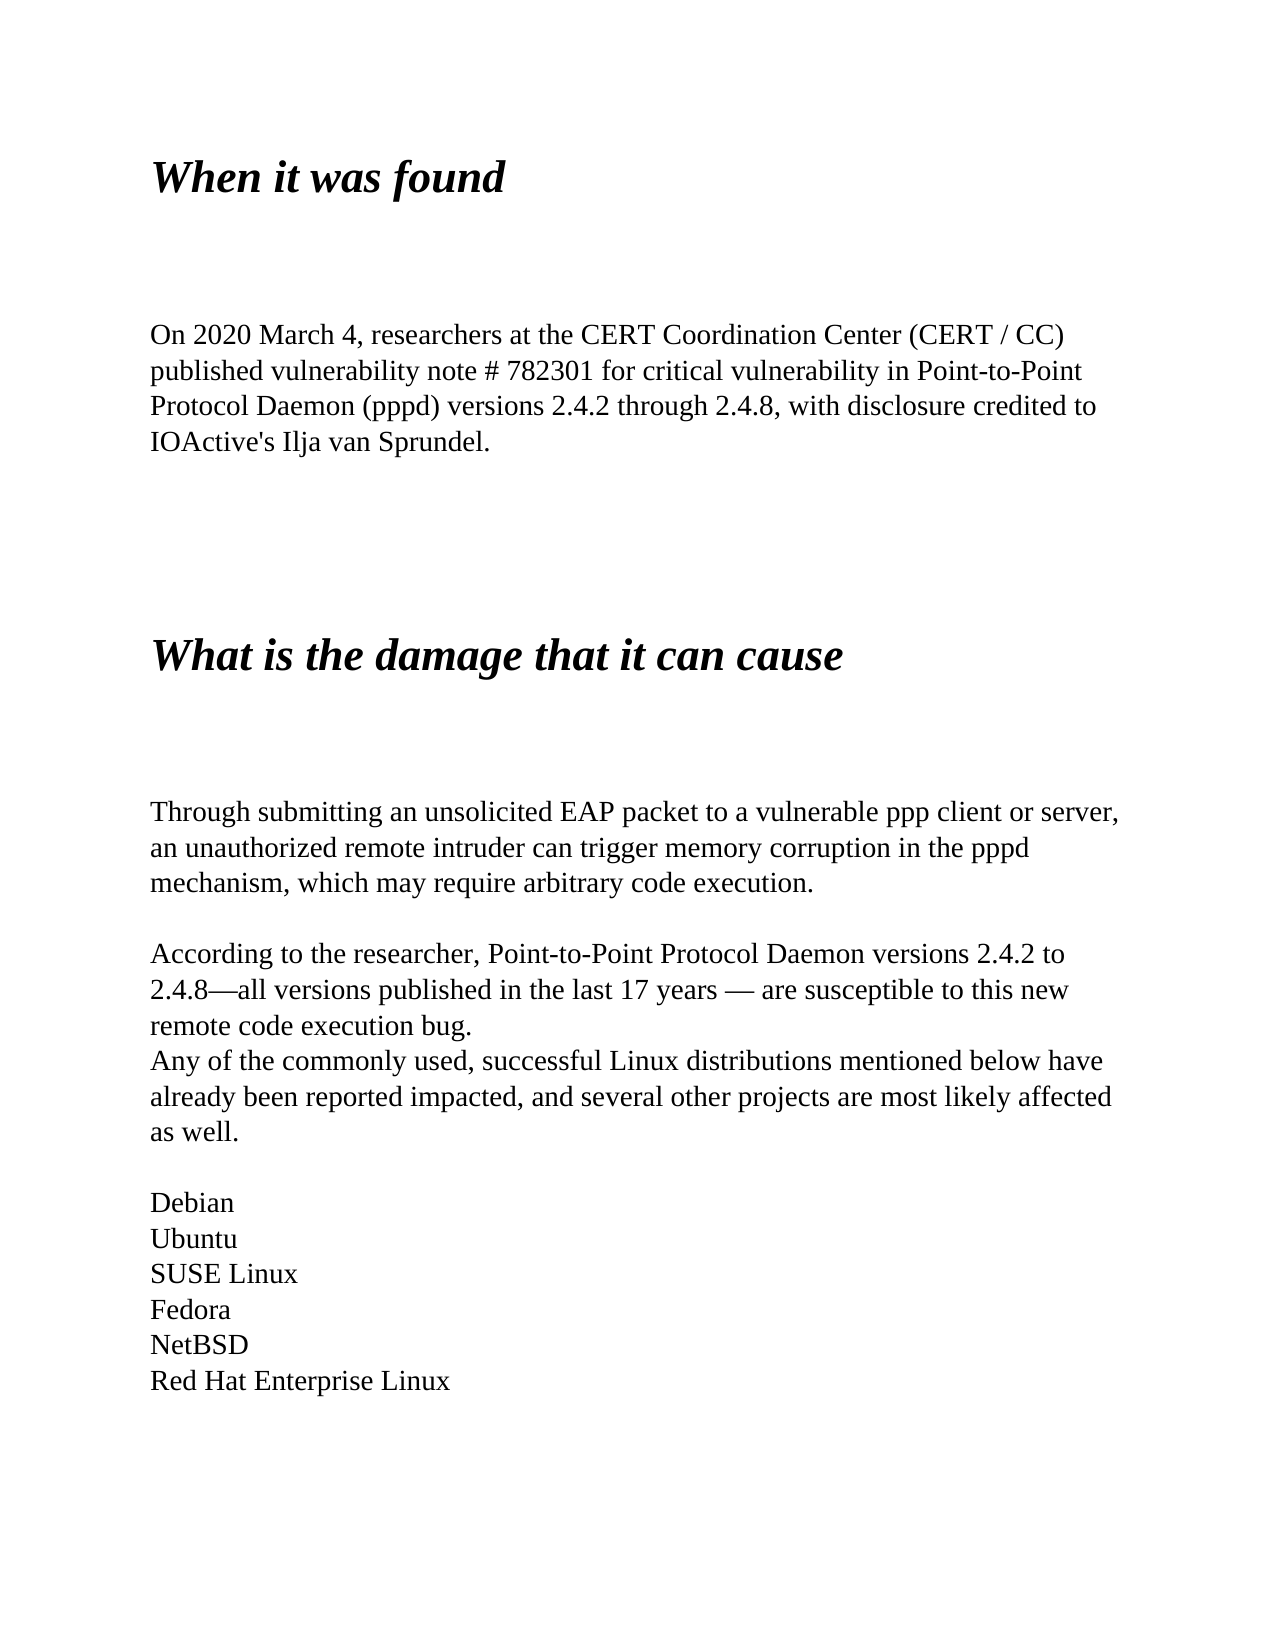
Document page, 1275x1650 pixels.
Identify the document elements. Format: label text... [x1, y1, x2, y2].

text Any of the commonly used, successful Linux distributions mentioned below have already been reported impacted, and several other projects are most likely affected as well. [150, 1043, 1125, 1148]
text SUSE Linux [150, 1256, 1125, 1290]
text Red Hat Enterprise Linux [150, 1363, 1125, 1396]
text NetBSD [150, 1327, 1125, 1361]
text According to the researcher, Point-to-Point Protocol Daemon versions 2.4.2 to 2.4.8—all versions published in the last 17 years — are susceptible to this new remote code execution bug. [150, 937, 1125, 1041]
text Fedora [150, 1292, 1125, 1325]
text Ubuntu [150, 1221, 1125, 1254]
text Debian [150, 1185, 1125, 1219]
text On 2020 March 4, researchers at the CERT Coordination Center (CERT / CC) published vulnerability note # 782301 for critical vulnerability in Point-to-Point Protocol Daemon (pppd) versions 2.4.2 through 2.4.8, with disclosure credited to IOActive's Ilja van Sprundel. [150, 317, 1125, 458]
text What is the damage that it can cause [150, 627, 1125, 680]
text When it was found [150, 150, 1125, 203]
text Through submitting an unsolicited EAP packet to a vulnerable ppp client or server, an unauthorized remote intruder can trigger memory corruption in the pppd mechanism, which may require arbitrary code execution. [150, 794, 1125, 899]
